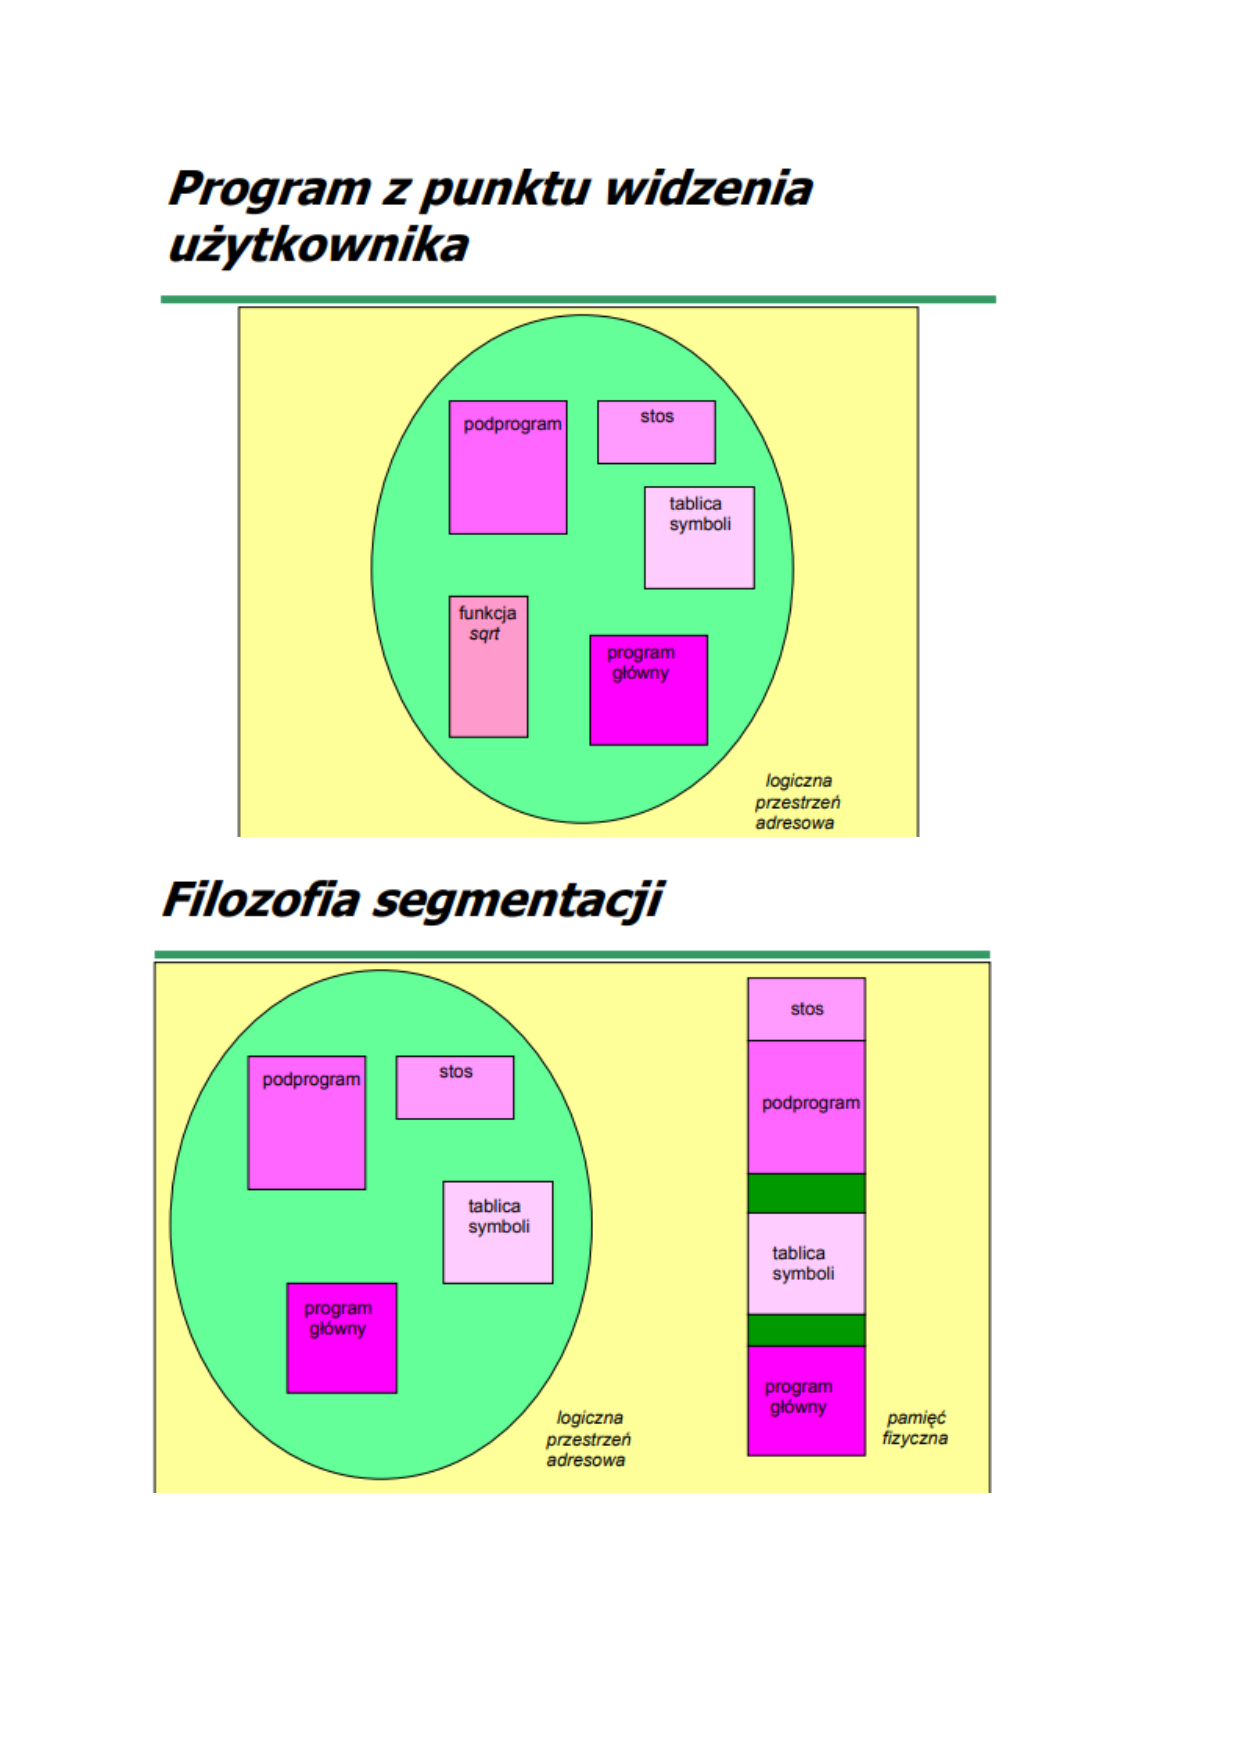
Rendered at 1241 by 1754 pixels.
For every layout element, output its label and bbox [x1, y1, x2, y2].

picture [147, 838, 1017, 1493]
picture [147, 147, 1034, 837]
text [148, 148, 1093, 1492]
